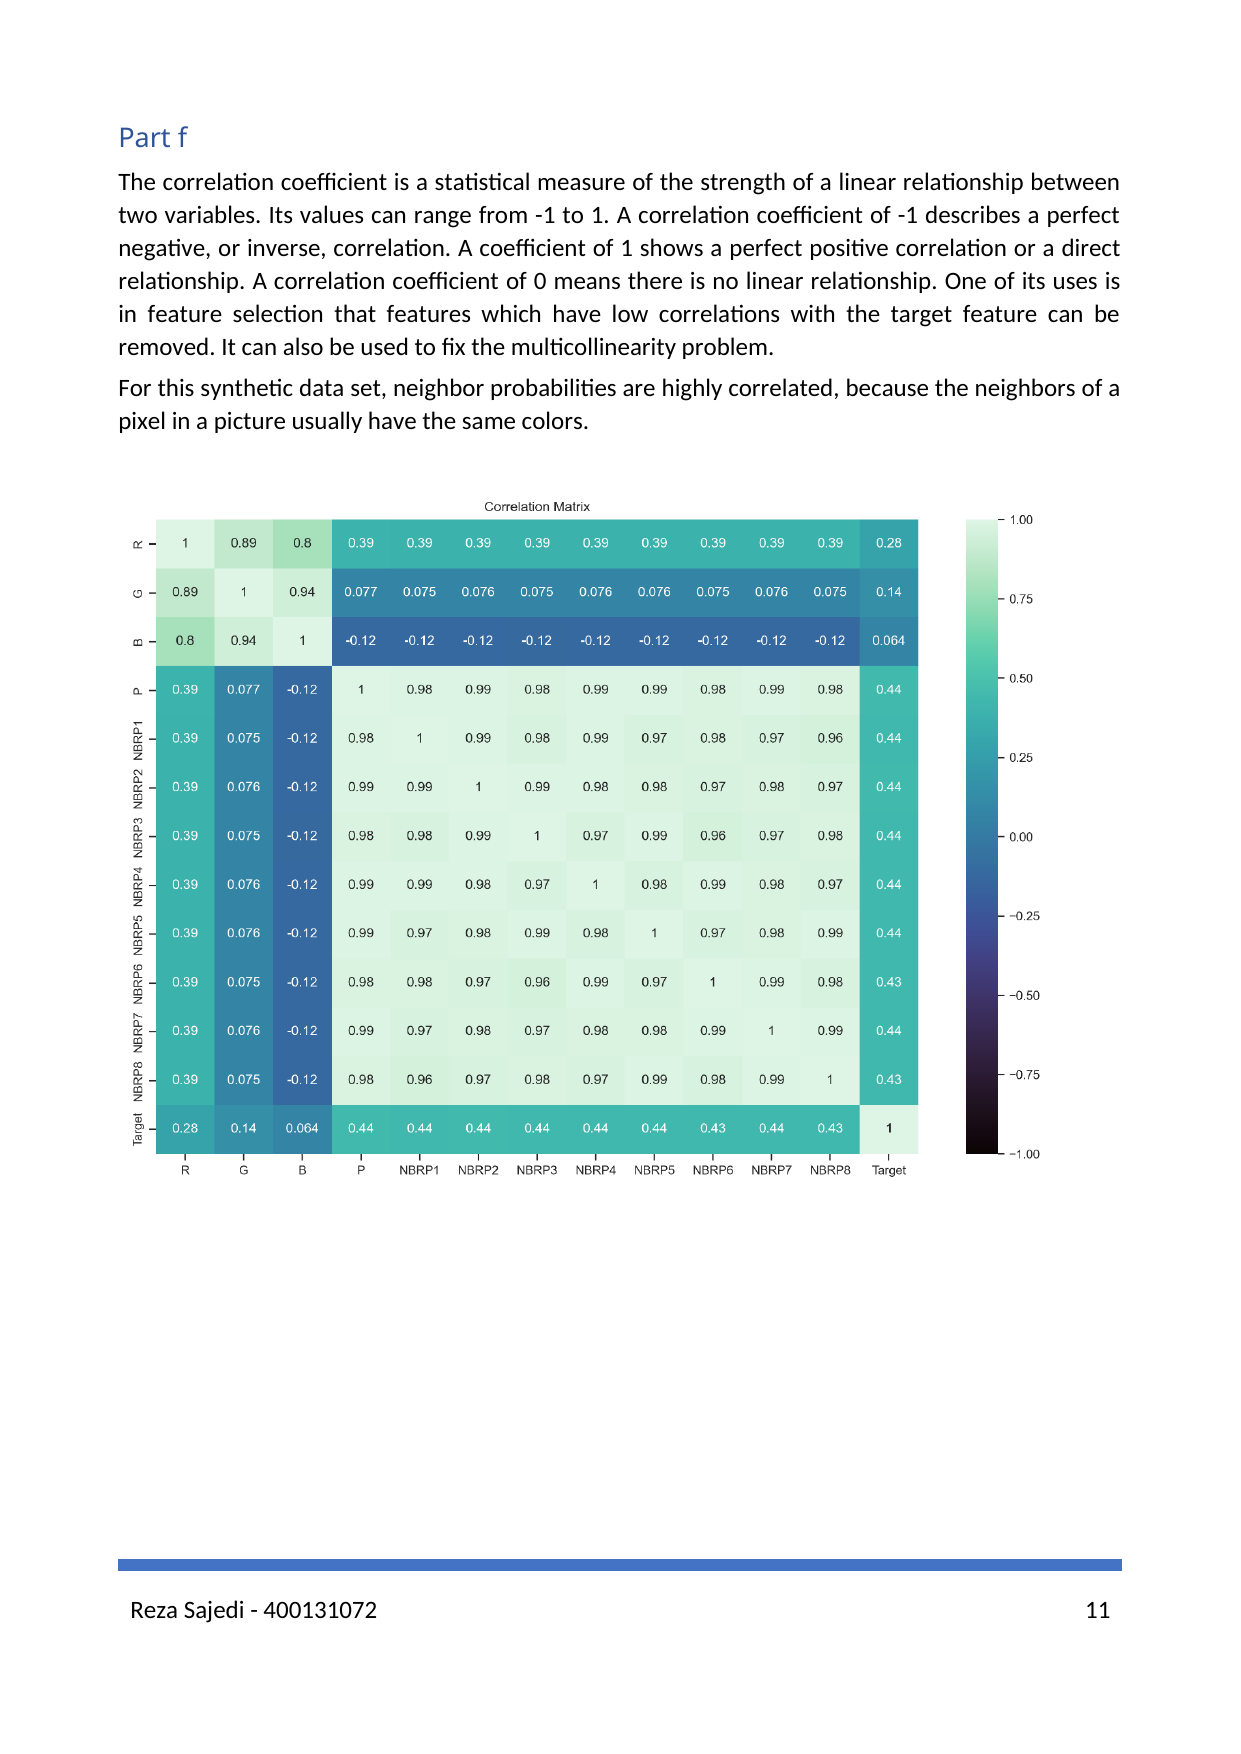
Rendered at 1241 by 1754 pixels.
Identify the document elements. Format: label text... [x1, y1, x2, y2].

text For this synthetic data set, neighbor probabilities are highly correlated, because the neighbors of a pixel in a picture usually have the same colors. [118, 372, 1122, 436]
text The correlation coefficient is a statistical measure of the strength of a linear relationship between two variables. Its values can range from -1 to 1. A correlation coefficient of -1 describes a perfect negative, or inverse, correlation. A coefficient of 1 shows a perfect positive correlation or a direct relationship. A correlation coefficient of 0 means there is no linear relationship. One of its uses is in feature selection that features which have low correlations with the target feature can be removed. It can also be used to fix the multicollinearity problem. [118, 166, 1122, 361]
subtitle Part f [118, 118, 1122, 155]
picture [118, 487, 1123, 1191]
